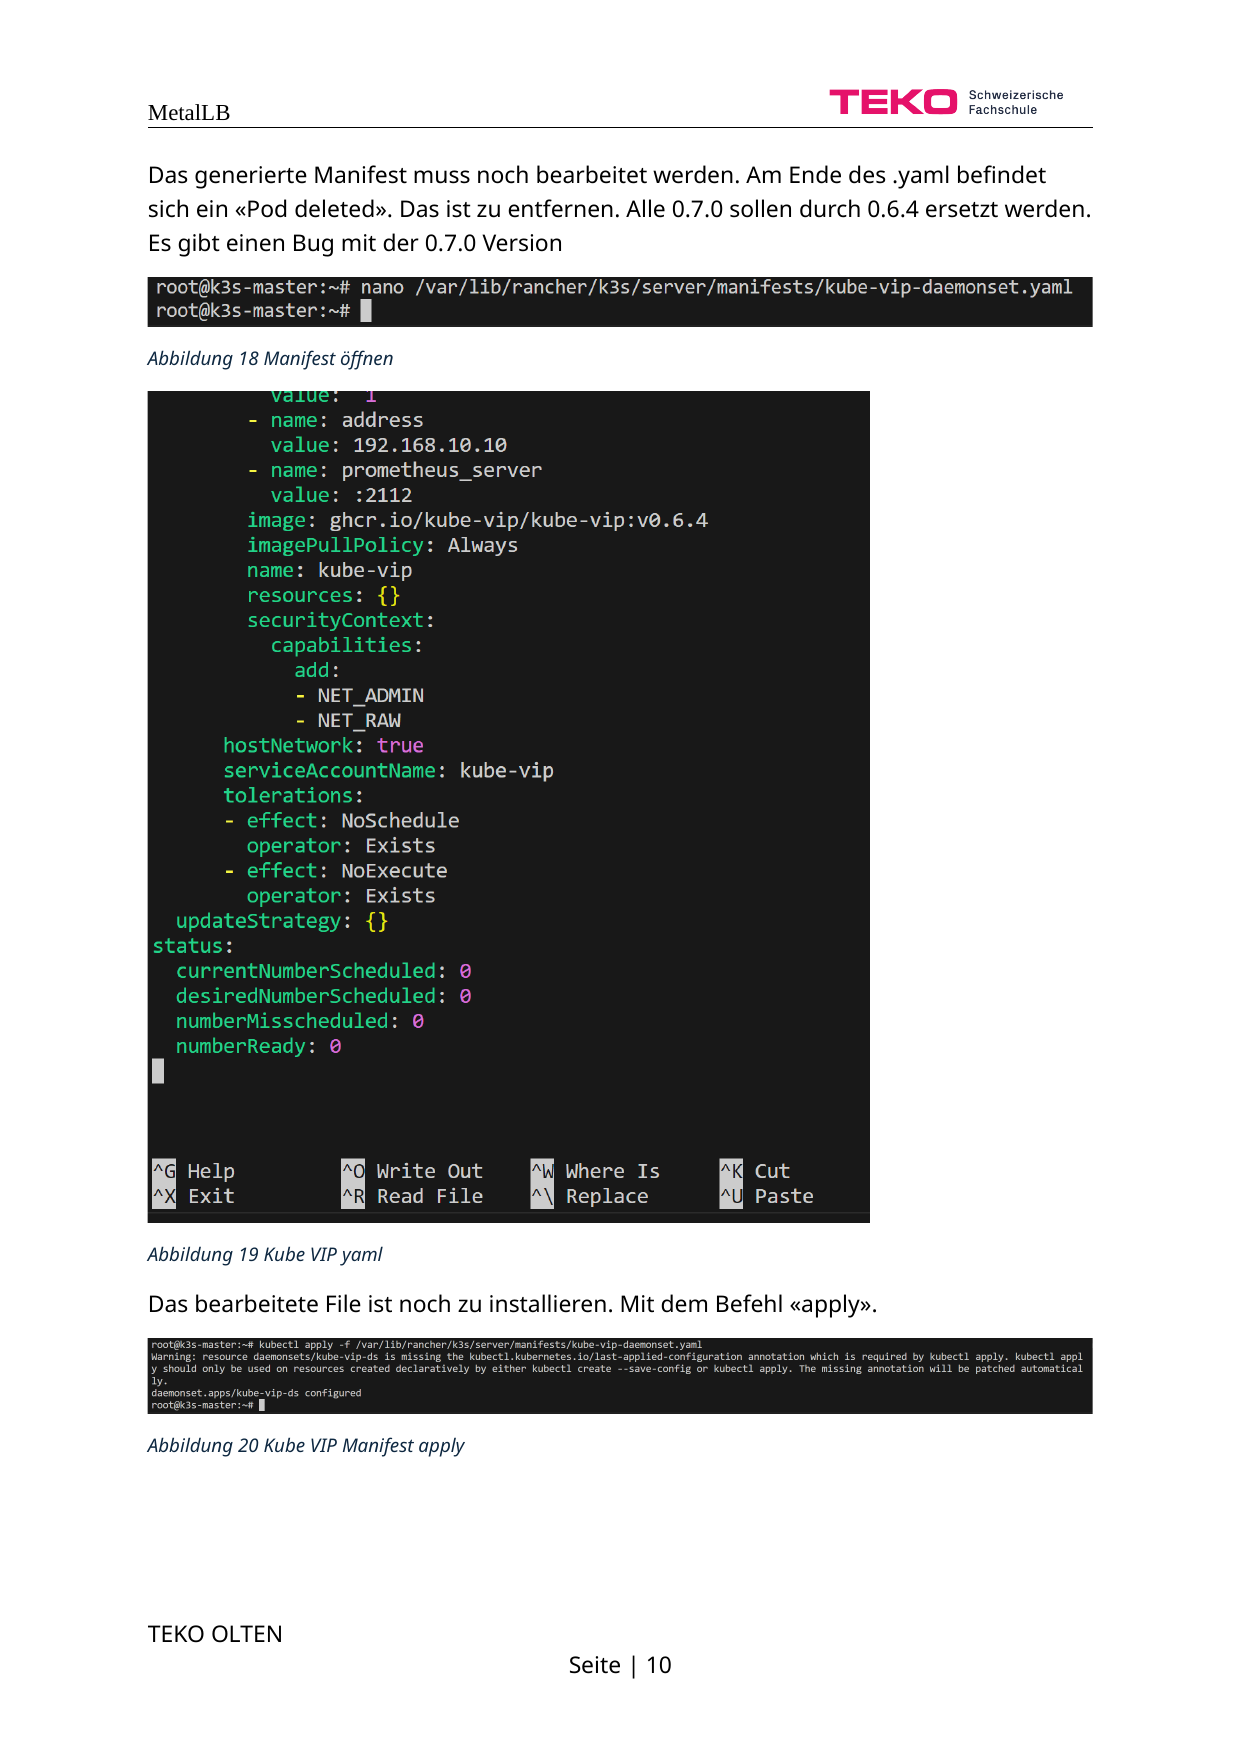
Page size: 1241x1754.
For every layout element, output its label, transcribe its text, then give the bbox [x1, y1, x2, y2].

text Abbildung 19 Kube VIP yaml [148, 1241, 1093, 1267]
picture [805, 61, 1097, 139]
picture [147, 1338, 1093, 1414]
picture [147, 391, 870, 1223]
picture [147, 277, 1093, 327]
text Abbildung 20 Kube VIP Manifest apply [148, 1433, 1093, 1458]
text Abbildung 18 Manifest öffnen [148, 345, 1093, 371]
text Das generierte Manifest muss noch bearbeitet werden. Am Ende des .yaml befindet sich ein «Pod deleted». Das ist zu entfernen. Alle 0.7.0 sollen durch 0.6.4 ersetzt werden. Es gibt einen Bug mit der 0.7.0 Version [148, 159, 1093, 258]
text Das bearbeitete File ist noch zu installieren. Mit dem Befehl «apply». [148, 1288, 1093, 1319]
